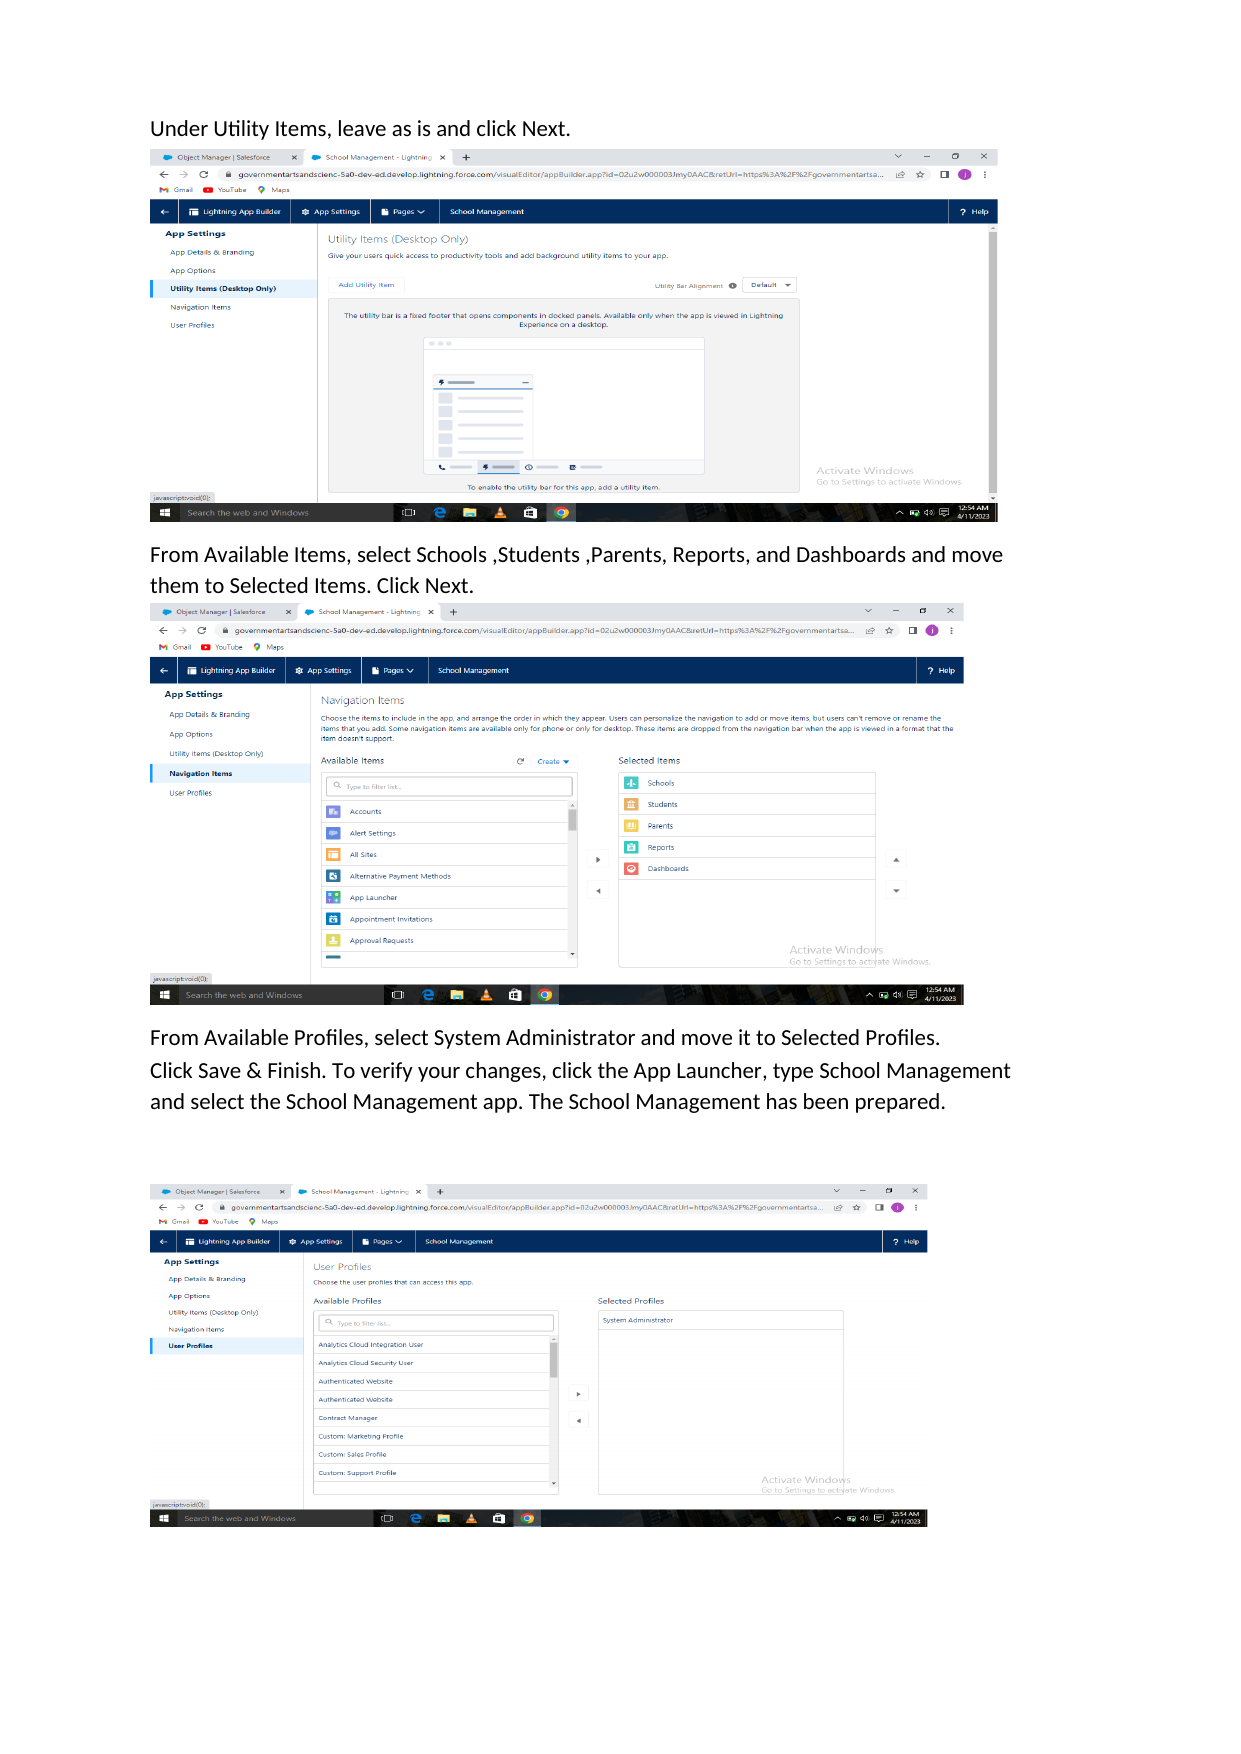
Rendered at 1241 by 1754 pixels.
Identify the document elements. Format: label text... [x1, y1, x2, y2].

picture [150, 149, 998, 522]
picture [150, 603, 964, 1005]
text Under Utility Items, leave as is and click Next. [150, 114, 1049, 143]
text From Available Items, select Schools ,Students ,Parents, Reports, and Dashboards and move them to Selected Items. Click Next. [150, 540, 1049, 599]
text Click Save & Finish. To verify your changes, click the App Launcher, type School Management and select the School Management app. The School Management has been prepared. [150, 1056, 1049, 1115]
picture [150, 1184, 928, 1527]
text From Available Profiles, select System Administrator and move it to Selected Profiles. [150, 1023, 1049, 1051]
